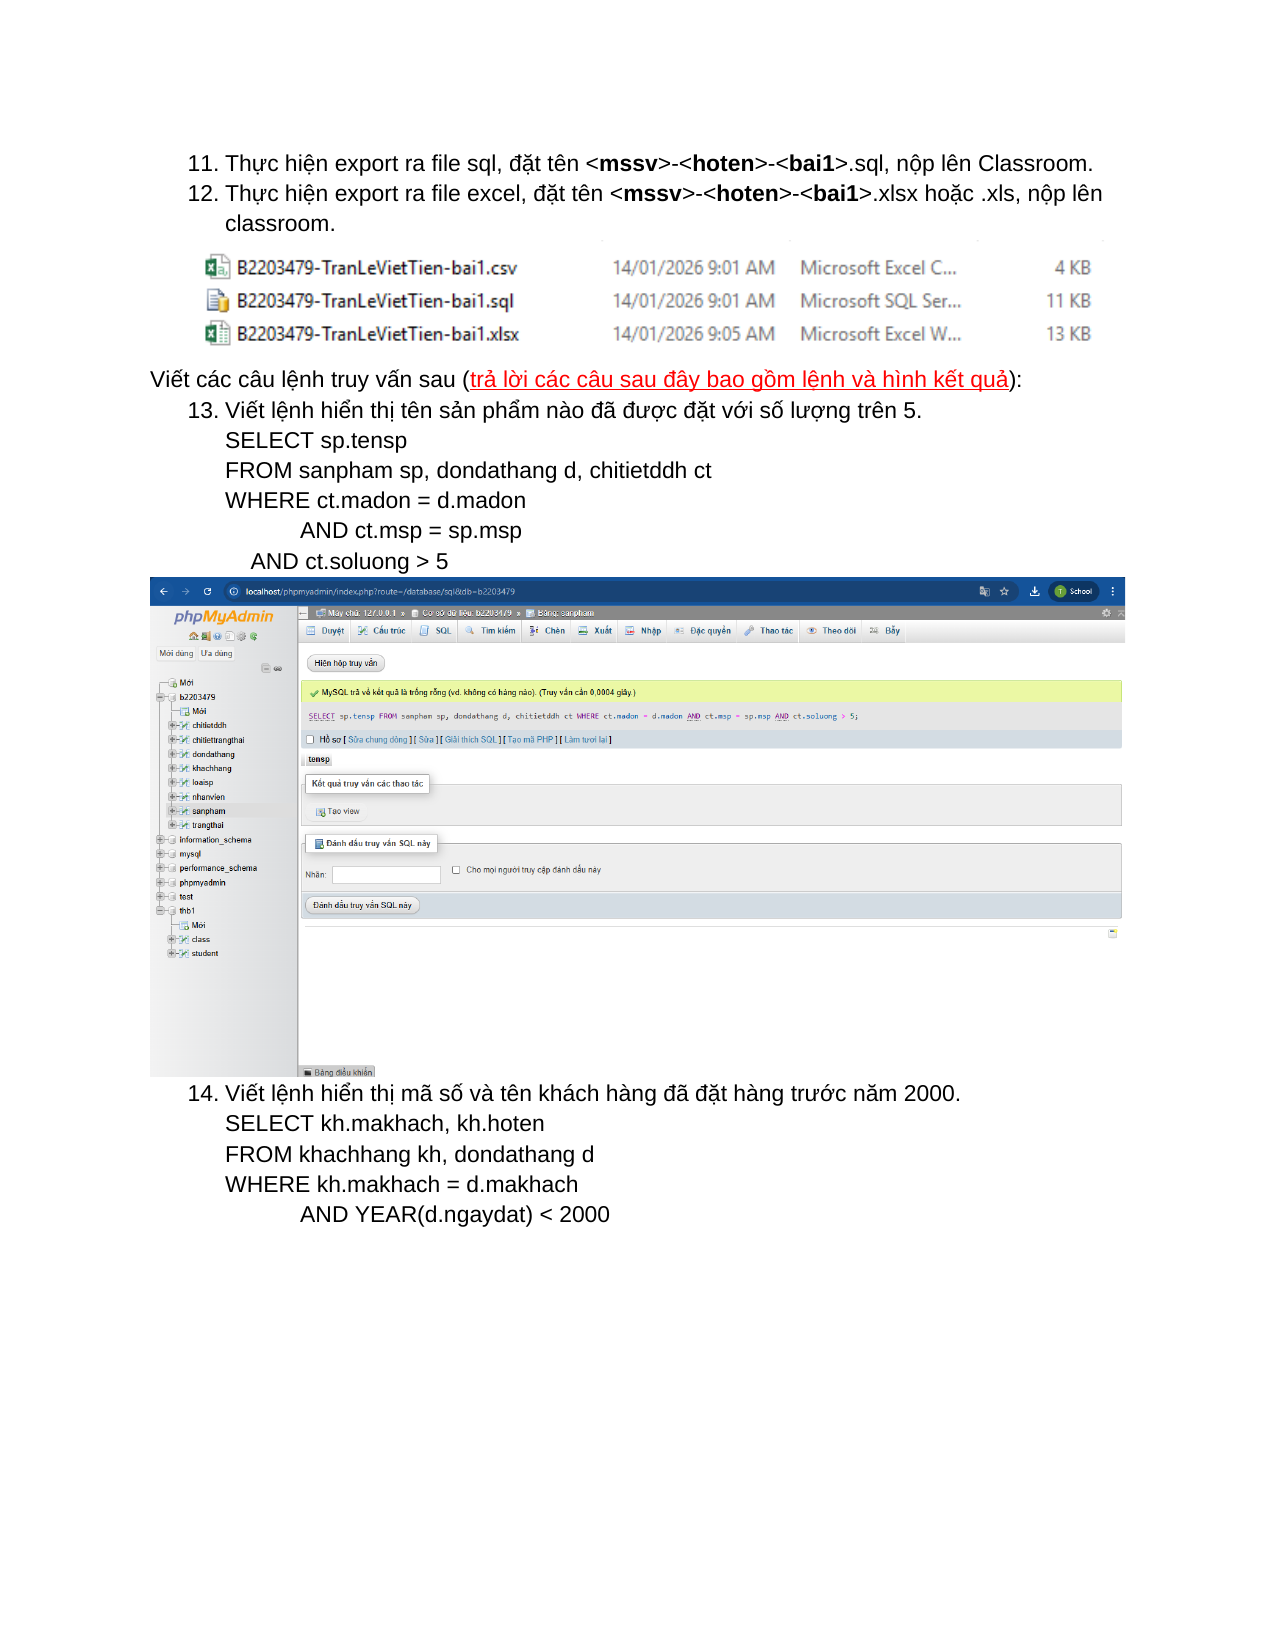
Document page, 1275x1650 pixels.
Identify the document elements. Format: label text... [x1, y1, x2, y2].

text SELECT sp.tensp [225, 427, 1125, 453]
text WHERE ct.madon = d.madon [225, 487, 1125, 513]
text AND YEAR(d.ngaydat) < 2000 [225, 1201, 1125, 1227]
text AND ct.soluong > 5 [225, 548, 1125, 574]
text FROM sanpham sp, dondathang d, chitietddh ct [225, 457, 1125, 483]
list Viết lệnh hiển thị tên sản phẩm nào đã được đặt với số lượng trên 5. [187, 397, 1125, 423]
text AND ct.msp = sp.msp [225, 517, 1125, 544]
picture [150, 577, 1125, 1077]
text Viết các câu lệnh truy vấn sau (trả lời các câu sau đây bao gồm lệnh và hình kết quả): [150, 366, 1125, 393]
text SELECT kh.makhach, kh.hoten [225, 1110, 1125, 1137]
text WHERE kh.makhach = d.makhach [225, 1171, 1125, 1197]
list Thực hiện export ra file excel, đặt tên <mssv>-<hoten>-<bai1>.xlsx hoặc .xls, nộp lên classroom. [187, 180, 1125, 237]
text FROM khachhang kh, dondathang d [225, 1141, 1125, 1167]
list Viết lệnh hiển thị mã số và tên khách hàng đã đặt hàng trước năm 2000. [187, 1080, 1125, 1106]
picture [187, 240, 1139, 363]
list Thực hiện export ra file sql, đặt tên <mssv>-<hoten>-<bai1>.sql, nộp lên Classroom. [187, 150, 1125, 176]
